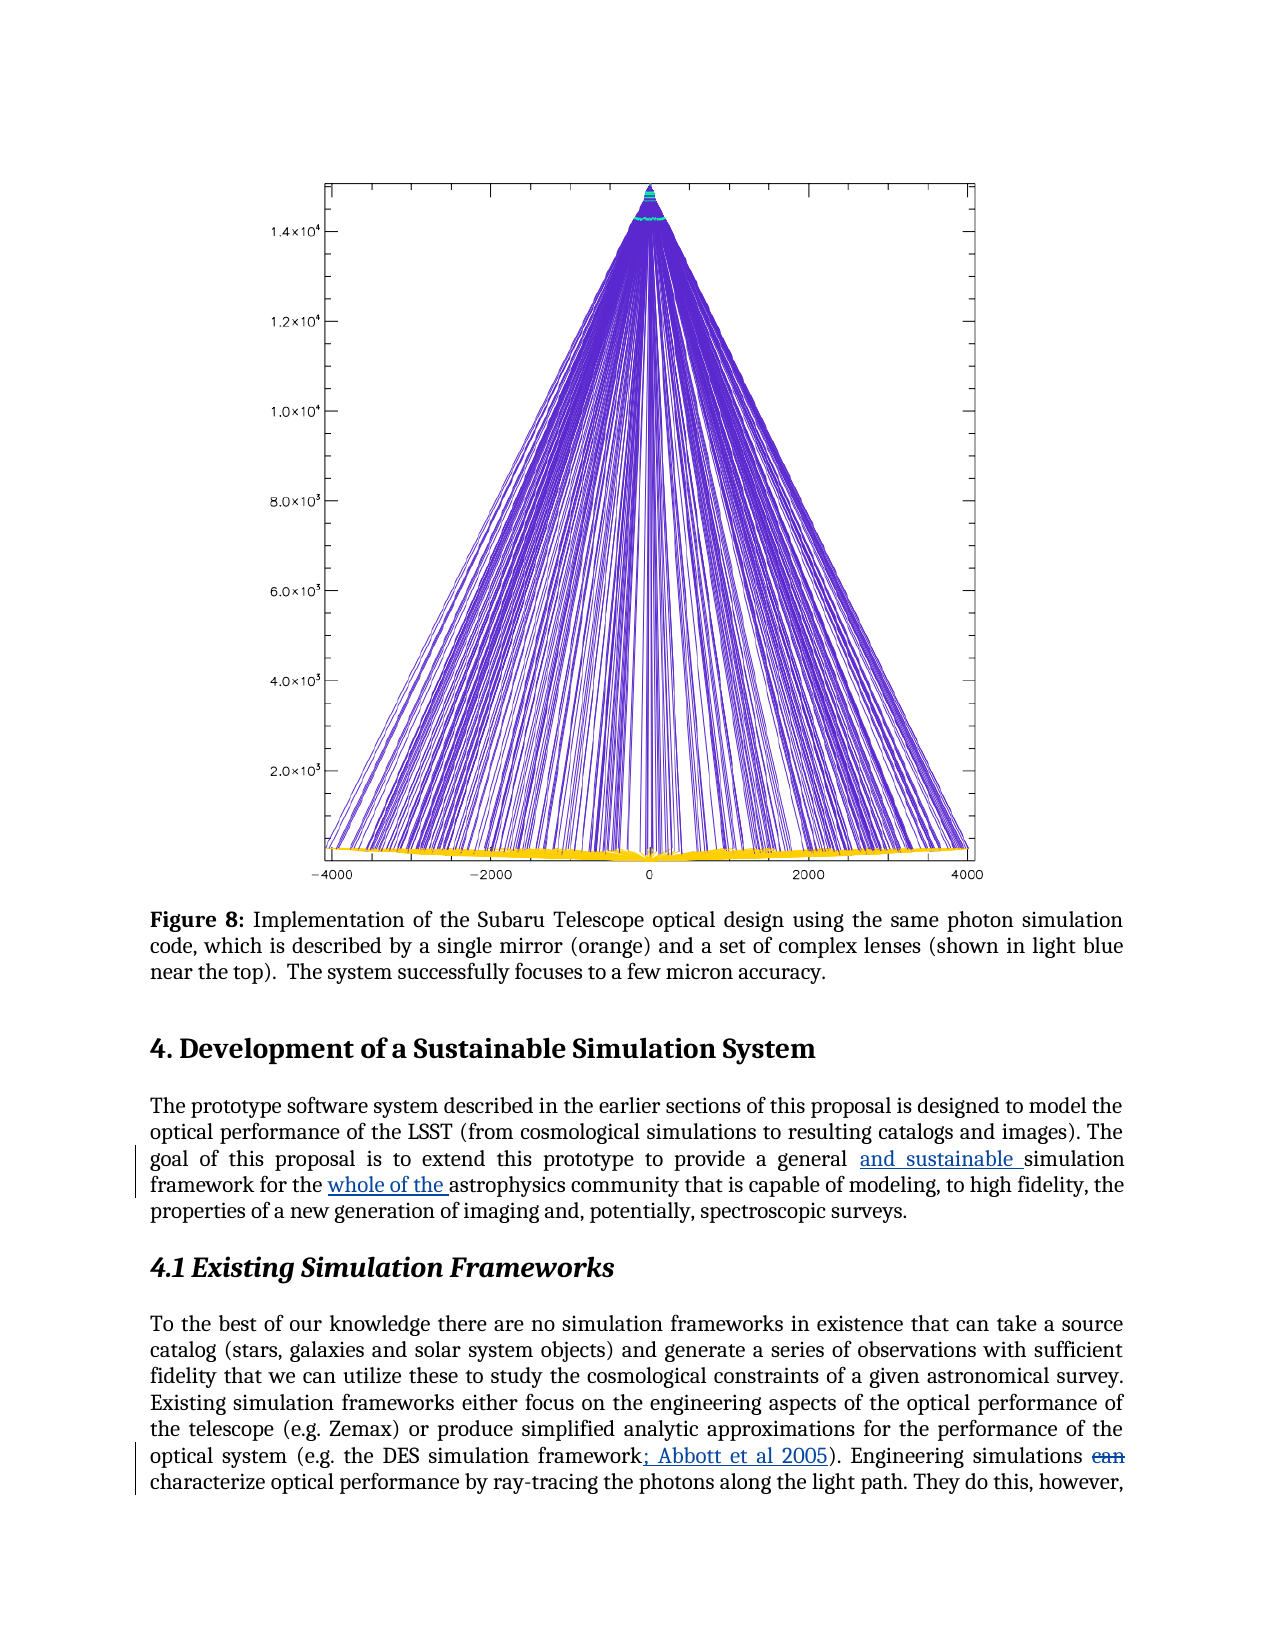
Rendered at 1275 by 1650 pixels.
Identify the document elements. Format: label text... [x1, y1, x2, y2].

text 4.1 Existing Simulation Frameworks [150, 1251, 1125, 1284]
subtitle 4. Development of a Sustainable Simulation System [150, 1033, 1125, 1066]
text Figure 8: Implementation of the Subaru Telescope optical design using the same photon simulation code, which is described by a single mirror (orange) and a set of complex lenses (shown in light blue near the top). The system successfully focuses to a few micron accuracy. [150, 906, 1125, 986]
text The prototype software system described in the earlier sections of this proposal is designed to model the optical performance of the LSST (from cosmological simulations to resulting catalogs and images). The goal of this proposal is to extend this prototype to provide a general simulation framework for the astrophysics community that is capable of modeling, to high fidelity, the properties of a new generation of imaging and, potentially, spectroscopic surveys. [150, 1093, 1125, 1224]
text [150, 1311, 1125, 1495]
